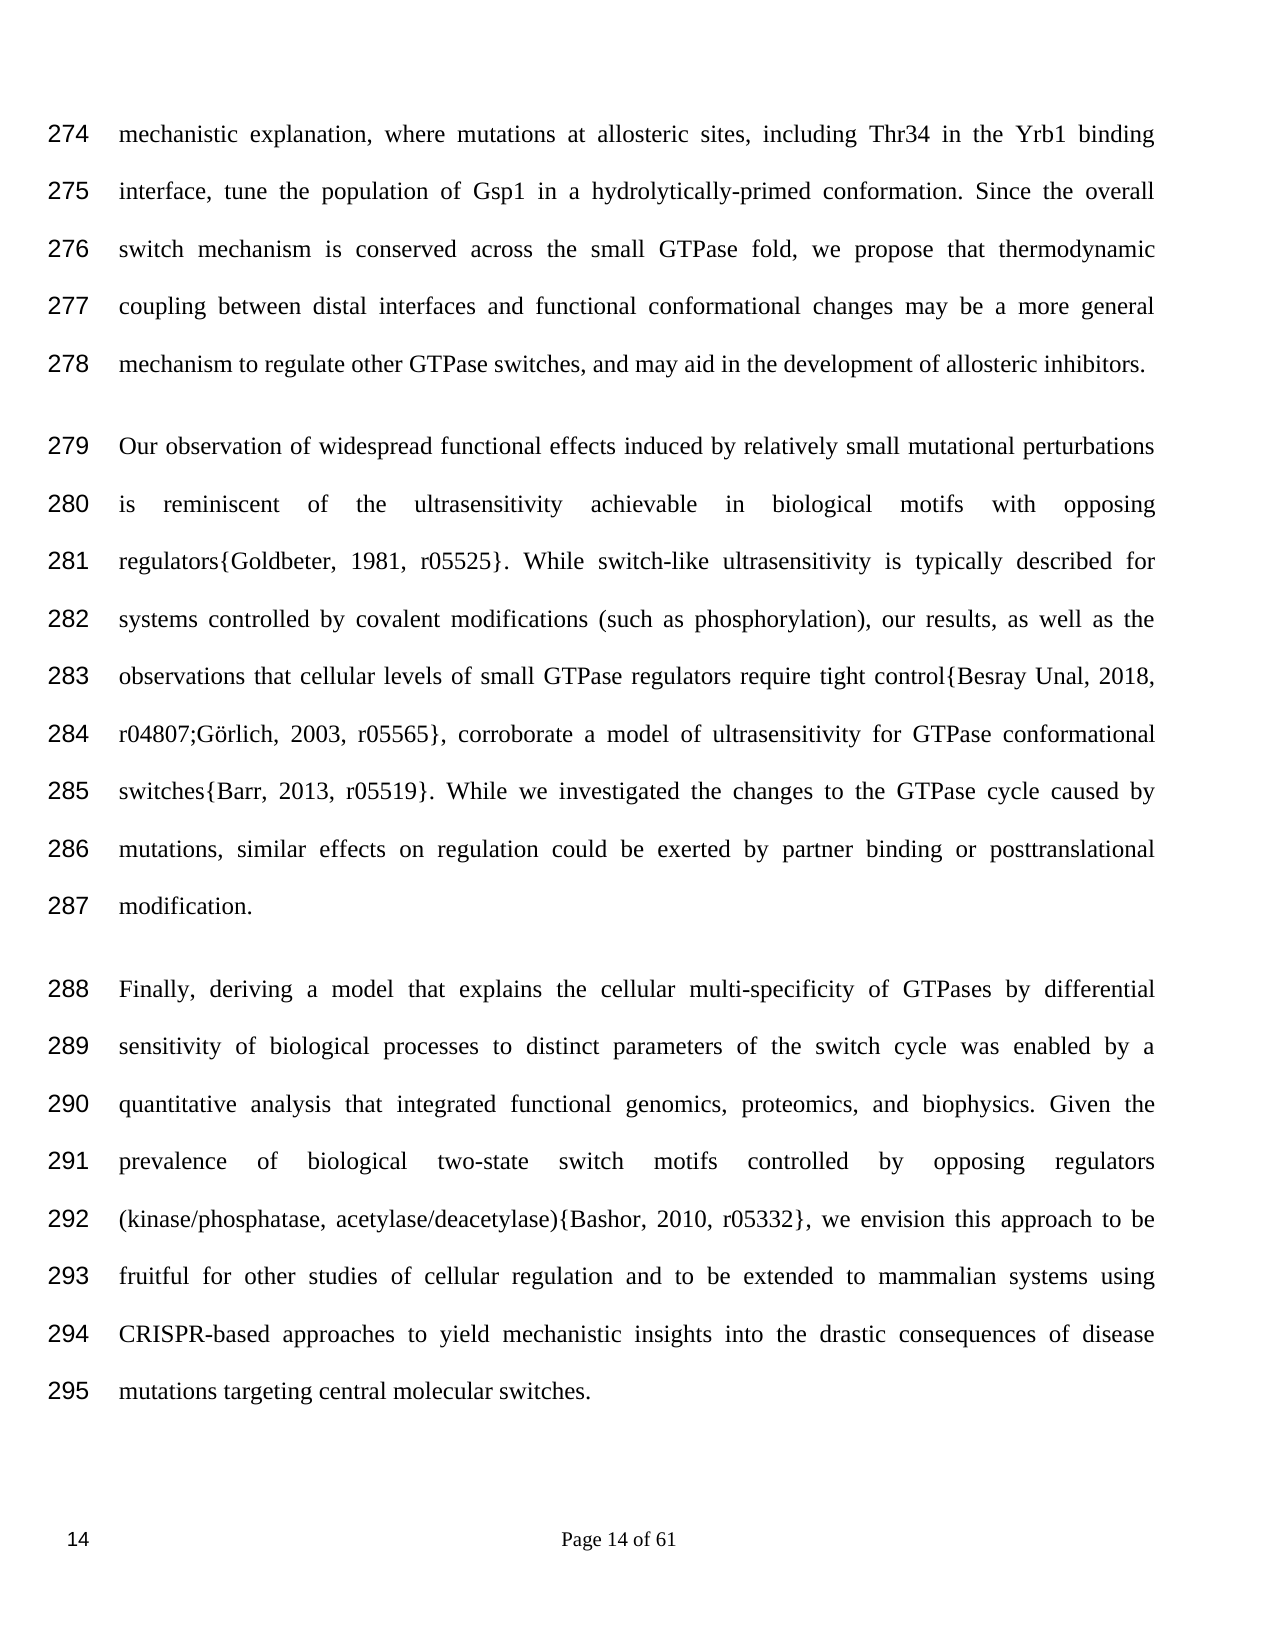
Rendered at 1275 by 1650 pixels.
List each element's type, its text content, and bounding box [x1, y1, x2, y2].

text Our observation of widespread functional effects induced by relatively small mutational perturbations is reminiscent of the ultrasensitivity achievable in biological motifs with opposing regulators{Goldbeter, 1981, r05525}. While switch-like ultrasensitivity is typically described for systems controlled by covalent modifications (such as phosphorylation), our results, as well as the observations that cellular levels of small GTPase regulators require tight control{Besray Unal, 2018, r04807;Görlich, 2003, r05565}, corroborate a model of ultrasensitivity for GTPase conformational switches{Barr, 2013, r05519}. While we investigated the changes to the GTPase cycle caused by mutations, similar effects on regulation could be exerted by partner binding or posttranslational modification. [119, 431, 1156, 920]
text Finally, deriving a model that explains the cellular multi-specificity of GTPases by differential sensitivity of biological processes to distinct parameters of the switch cycle was enabled by a quantitative analysis that integrated functional genomics, proteomics, and biophysics. Given the prevalence of biological two-state switch motifs controlled by opposing regulators (kinase/phosphatase, acetylase/deacetylase){Bashor, 2010, r05332}, we envision this approach to be fruitful for other studies of cellular regulation and to be extended to mammalian systems using CRISPR-based approaches to yield mechanistic insights into the drastic consequences of disease mutations targeting central molecular switches. [119, 974, 1156, 1405]
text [119, 119, 1156, 377]
